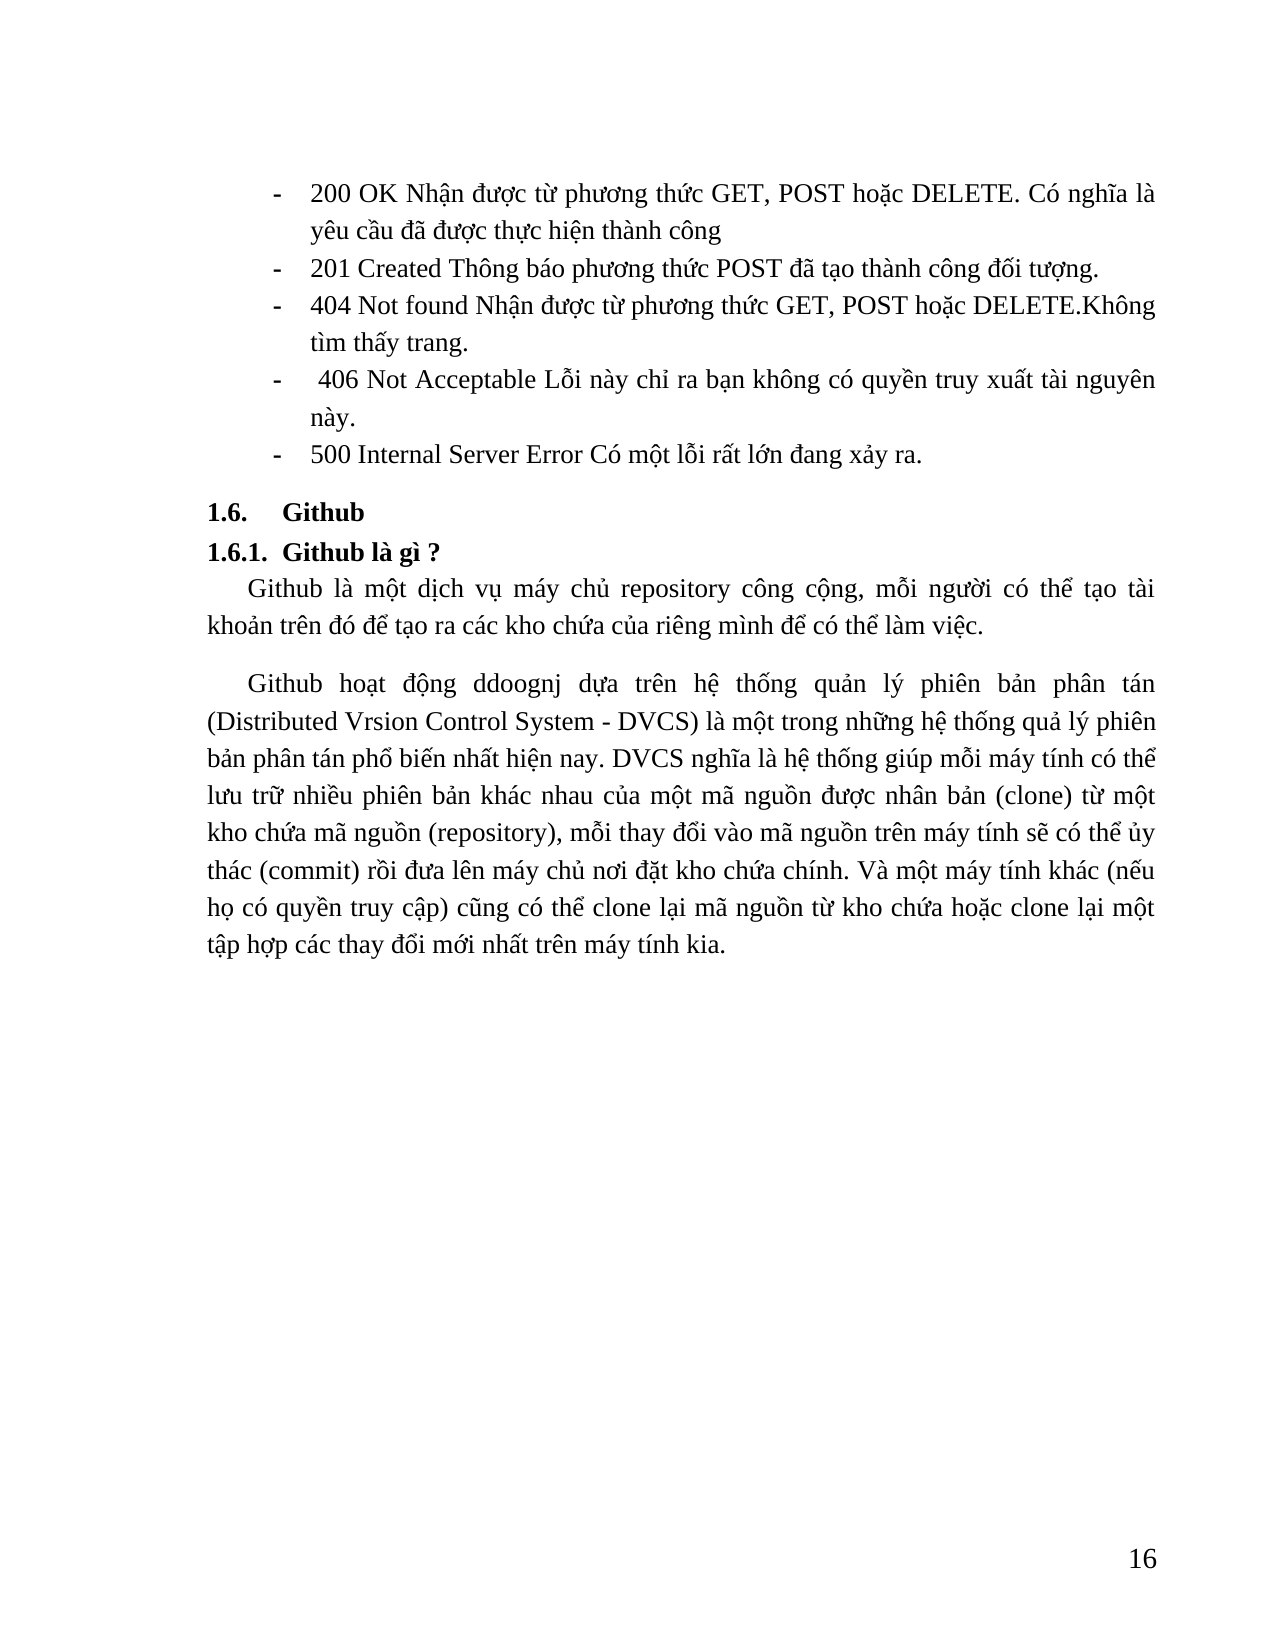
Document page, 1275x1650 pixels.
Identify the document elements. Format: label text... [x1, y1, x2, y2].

subtitle Github là gì ? [207, 536, 1157, 567]
list 406 Not Acceptable Lỗi này chỉ ra bạn không có quyền truy xuất tài nguyên này. [273, 364, 1157, 432]
list 200 OK Nhận được từ phương thức GET, POST hoặc DELETE. Có nghĩa là yêu cầu đã được thực hiện thành công [273, 177, 1157, 246]
subtitle Github [207, 496, 1157, 527]
list 201 Created Thông báo phương thức POST đã tạo thành công đối tượng. [273, 252, 1157, 283]
list 404 Not found Nhận được từ phương thức GET, POST hoặc DELETE.Không tìm thấy trang. [273, 289, 1157, 357]
list 500 Internal Server Error Có một lỗi rất lớn đang xảy ra. [273, 438, 1157, 469]
text Github hoạt động ddoognj dựa trên hệ thống quản lý phiên bản phân tán (Distributed Vrsion Control System - DVCS) là một trong những hệ thống quả lý phiên bản phân tán phổ biến nhất hiện nay. DVCS nghĩa là hệ thống giúp mỗi máy tính có thể lưu trữ nhiều phiên bản khác nhau của một mã nguồn được nhân bản (clone) từ một kho chứa mã nguồn (repository), mỗi thay đổi vào mã nguồn trên máy tính sẽ có thể ủy thác (commit) rồi đưa lên máy chủ nơi đặt kho chứa chính. Và một máy tính khác (nếu họ có quyền truy cập) cũng có thể clone lại mã nguồn từ kho chứa hoặc clone lại một tập hợp các thay đổi mới nhất trên máy tính kia. [207, 667, 1157, 959]
text Github là một dịch vụ máy chủ repository công cộng, mỗi người có thể tạo tài khoản trên đó để tạo ra các kho chứa của riêng mình để có thể làm việc. [207, 572, 1157, 640]
